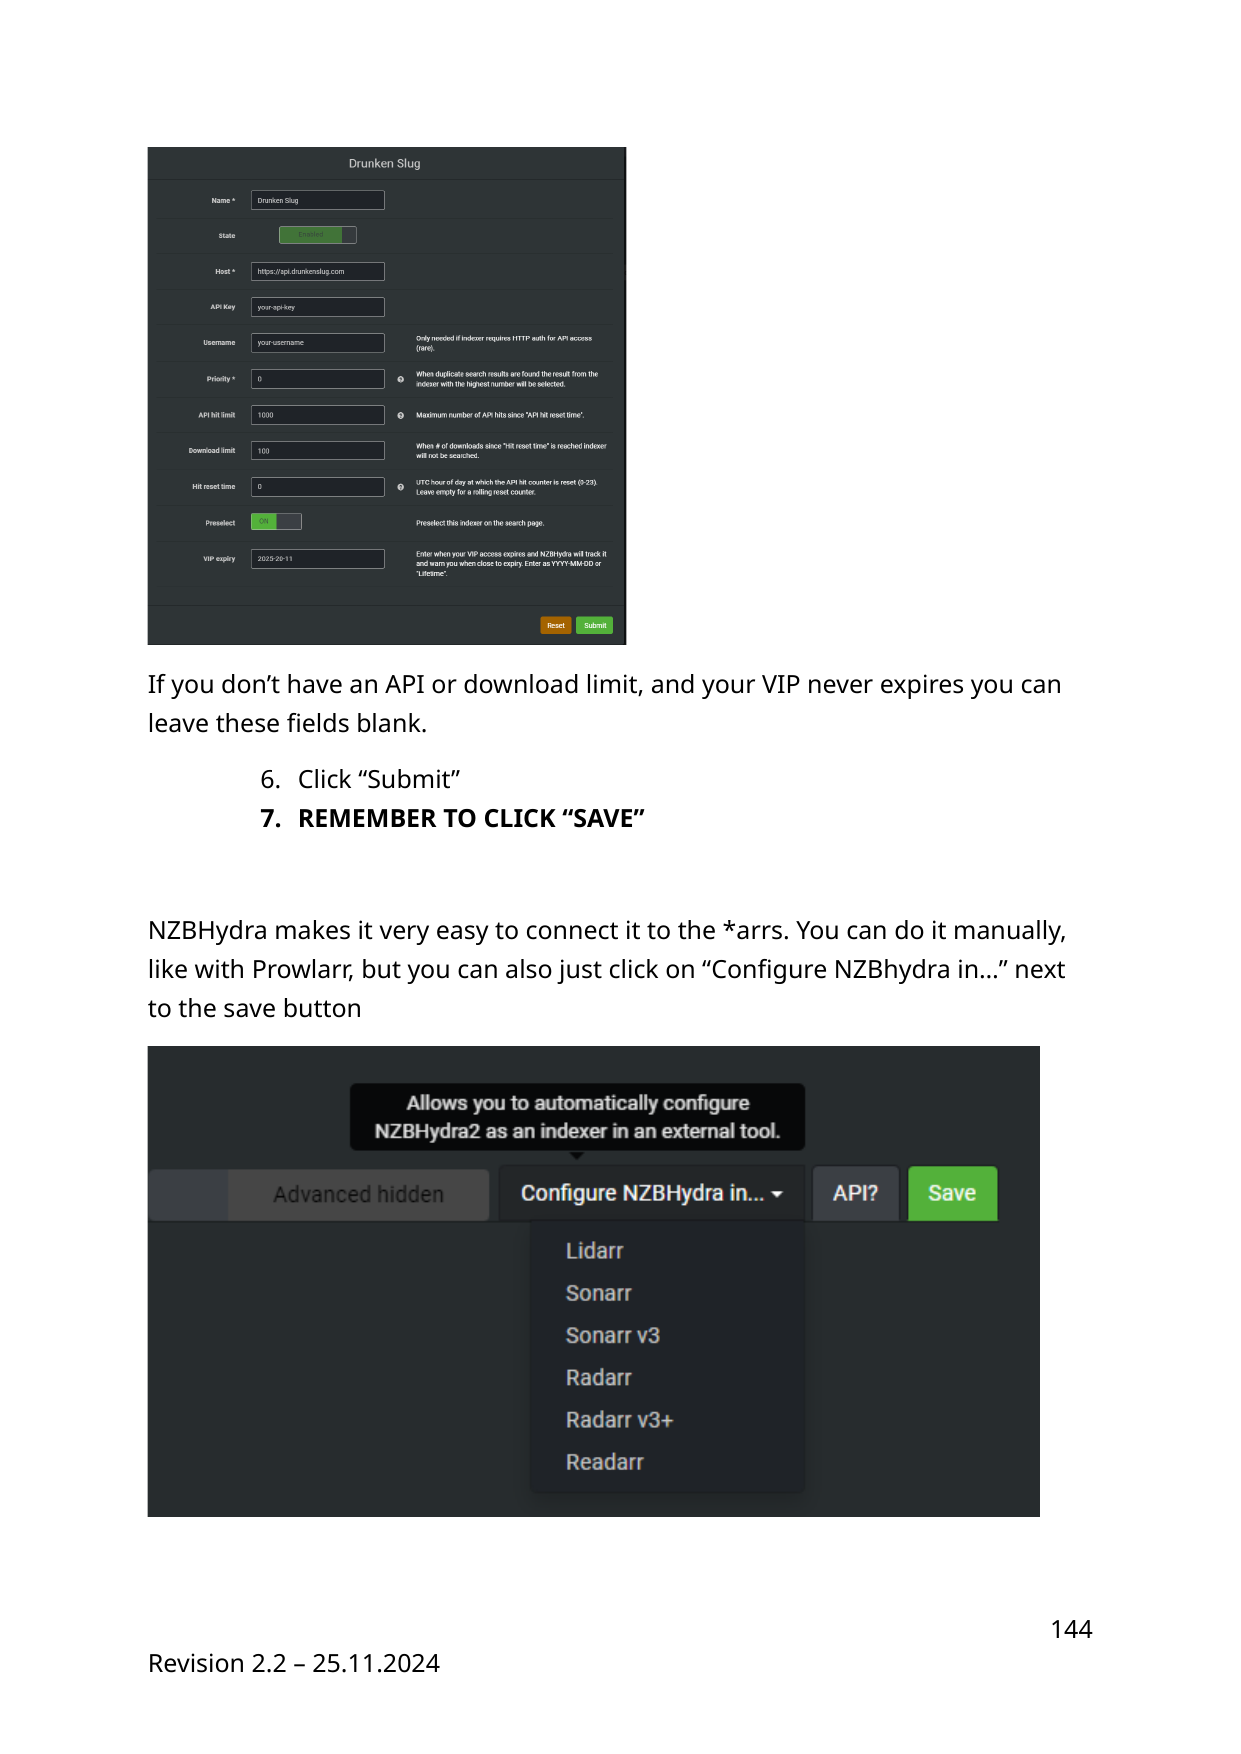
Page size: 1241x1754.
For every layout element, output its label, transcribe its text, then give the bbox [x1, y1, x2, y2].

list REMEMBER TO CLICK “SAVE” [260, 801, 1093, 835]
picture [147, 1046, 1040, 1517]
picture [147, 147, 627, 645]
text If you don’t have an API or download limit, and your VIP never expires you can leave these fields blank. [148, 666, 1093, 740]
text NZBHydra makes it very easy to connect it to the *arrs. You can do it manually, like with Prowlarr, but you can also just click on “Configure NZBhydra in…” next to the save button [148, 912, 1093, 1025]
list Click “Submit” [260, 761, 1093, 796]
